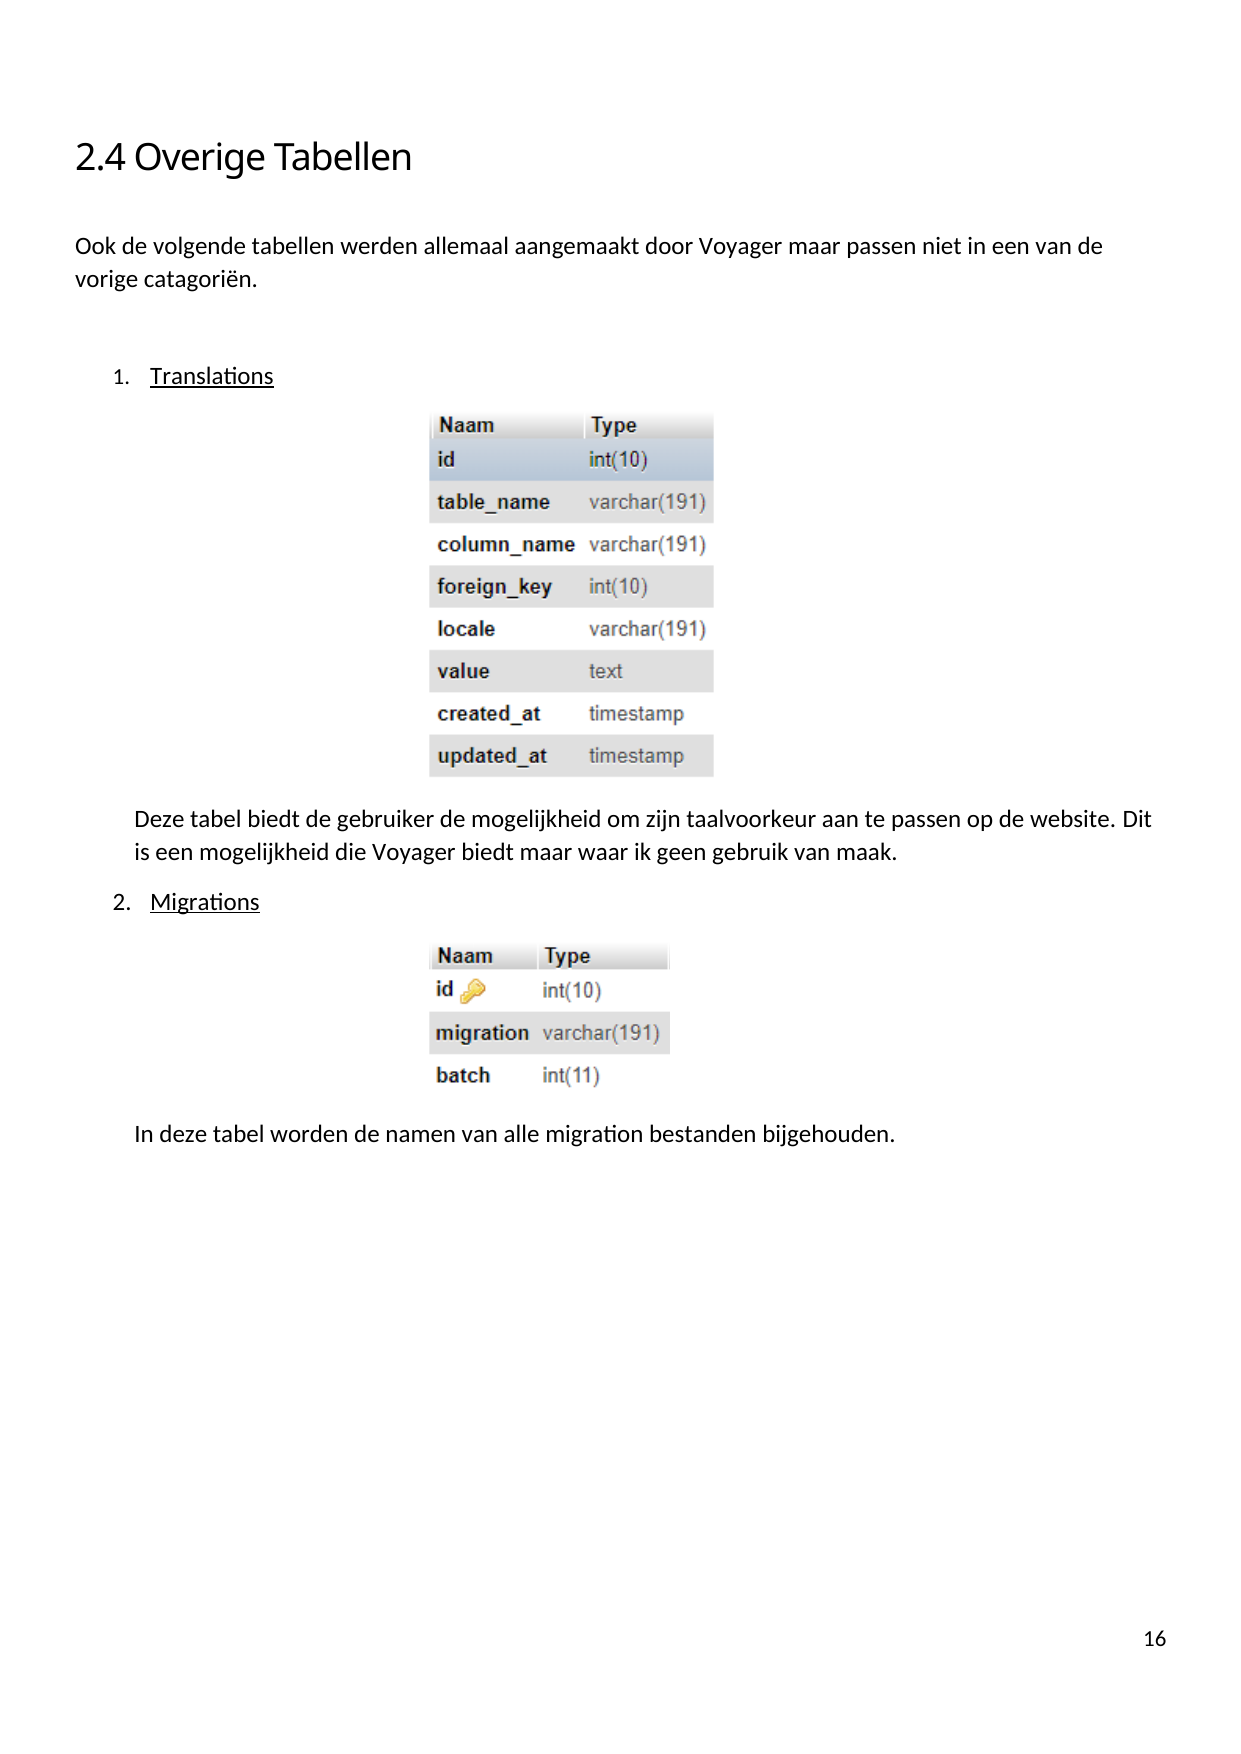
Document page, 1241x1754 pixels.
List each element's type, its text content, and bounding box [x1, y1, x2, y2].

text Ook de volgende tabellen werden allemaal aangemaakt door Voyager maar passen niet in een van de vorige catagoriën. [75, 230, 1165, 294]
text In deze tabel worden de namen van alle migration bestanden bijgehouden. [134, 1118, 1165, 1149]
picture [429, 409, 714, 785]
list Migrations [112, 886, 1165, 916]
title 2.4 Overige Tabellen [75, 130, 1165, 181]
text Deze tabel biedt de gebruiker de mogelijkheid om zijn taalvoorkeur aan te passen op de website. Dit is een mogelijkheid die Voyager biedt maar waar ik geen gebruik van maak. [134, 803, 1165, 867]
picture [429, 935, 670, 1100]
list Translations [112, 360, 1165, 390]
